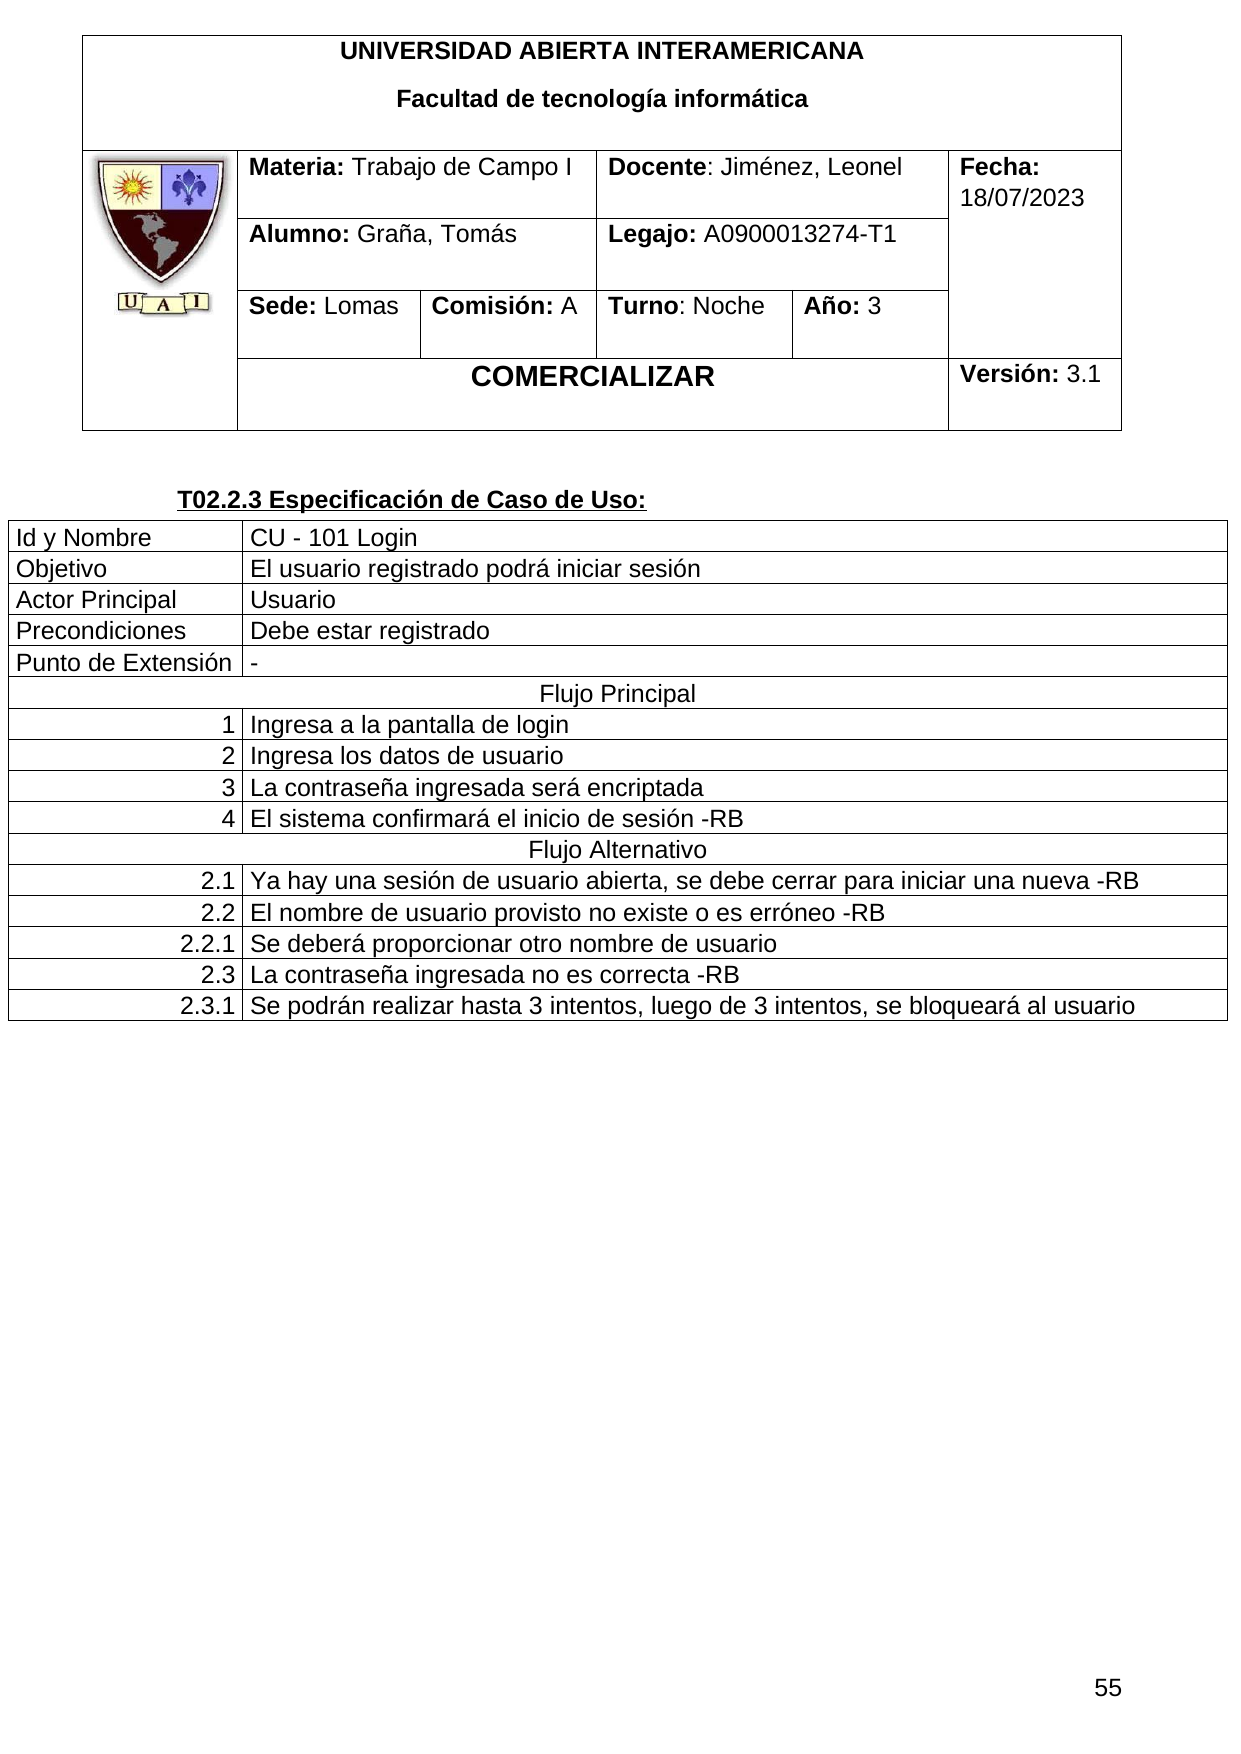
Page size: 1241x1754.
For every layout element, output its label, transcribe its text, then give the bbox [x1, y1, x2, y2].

table_cell El nombre de usuario provisto no existe o es erróneo -RB [243, 896, 1227, 926]
table_cell El sistema confirmará el inicio de sesión -RB [243, 802, 1227, 832]
table_header Id y Nombre [9, 521, 242, 551]
table_cell - [243, 646, 1227, 676]
table_cell Flujo Alternativo [9, 834, 1227, 864]
table_cell Ya hay una sesión de usuario abierta, se debe cerrar para iniciar una nueva -RB [243, 865, 1227, 895]
table_cell La contraseña ingresada no es correcta -RB [243, 959, 1227, 989]
table_cell Se podrán realizar hasta 3 intentos, luego de 3 intentos, se bloqueará al usuario [243, 990, 1227, 1020]
table_cell Punto de Extensión [9, 646, 242, 676]
table_cell Usuario [243, 584, 1227, 614]
subtitle T02.2.3 Especificación de Caso de Uso: [177, 485, 1122, 513]
table_cell Actor Principal [9, 584, 242, 614]
table_cell 2.2.1 [9, 927, 242, 957]
picture [87, 151, 234, 320]
table_cell 2.3 [9, 959, 242, 989]
table_cell Se deberá proporcionar otro nombre de usuario [243, 927, 1227, 957]
table_cell 2 [9, 740, 242, 770]
table_cell 3 [9, 771, 242, 801]
table_cell Objetivo [9, 552, 242, 582]
table_cell Precondiciones [9, 615, 242, 645]
table_cell Flujo Principal [9, 677, 1227, 707]
table_cell La contraseña ingresada será encriptada [243, 771, 1227, 801]
table_cell 1 [9, 709, 242, 739]
table_cell El usuario registrado podrá iniciar sesión [243, 552, 1227, 582]
table_header CU - 101 Login [243, 521, 1227, 551]
table_cell Ingresa los datos de usuario [243, 740, 1227, 770]
table_cell 2.3.1 [9, 990, 242, 1020]
table_cell 2.1 [9, 865, 242, 895]
table_cell 2.2 [9, 896, 242, 926]
table_cell 4 [9, 802, 242, 832]
table_cell Debe estar registrado [243, 615, 1227, 645]
table_cell Ingresa a la pantalla de login [243, 709, 1227, 739]
